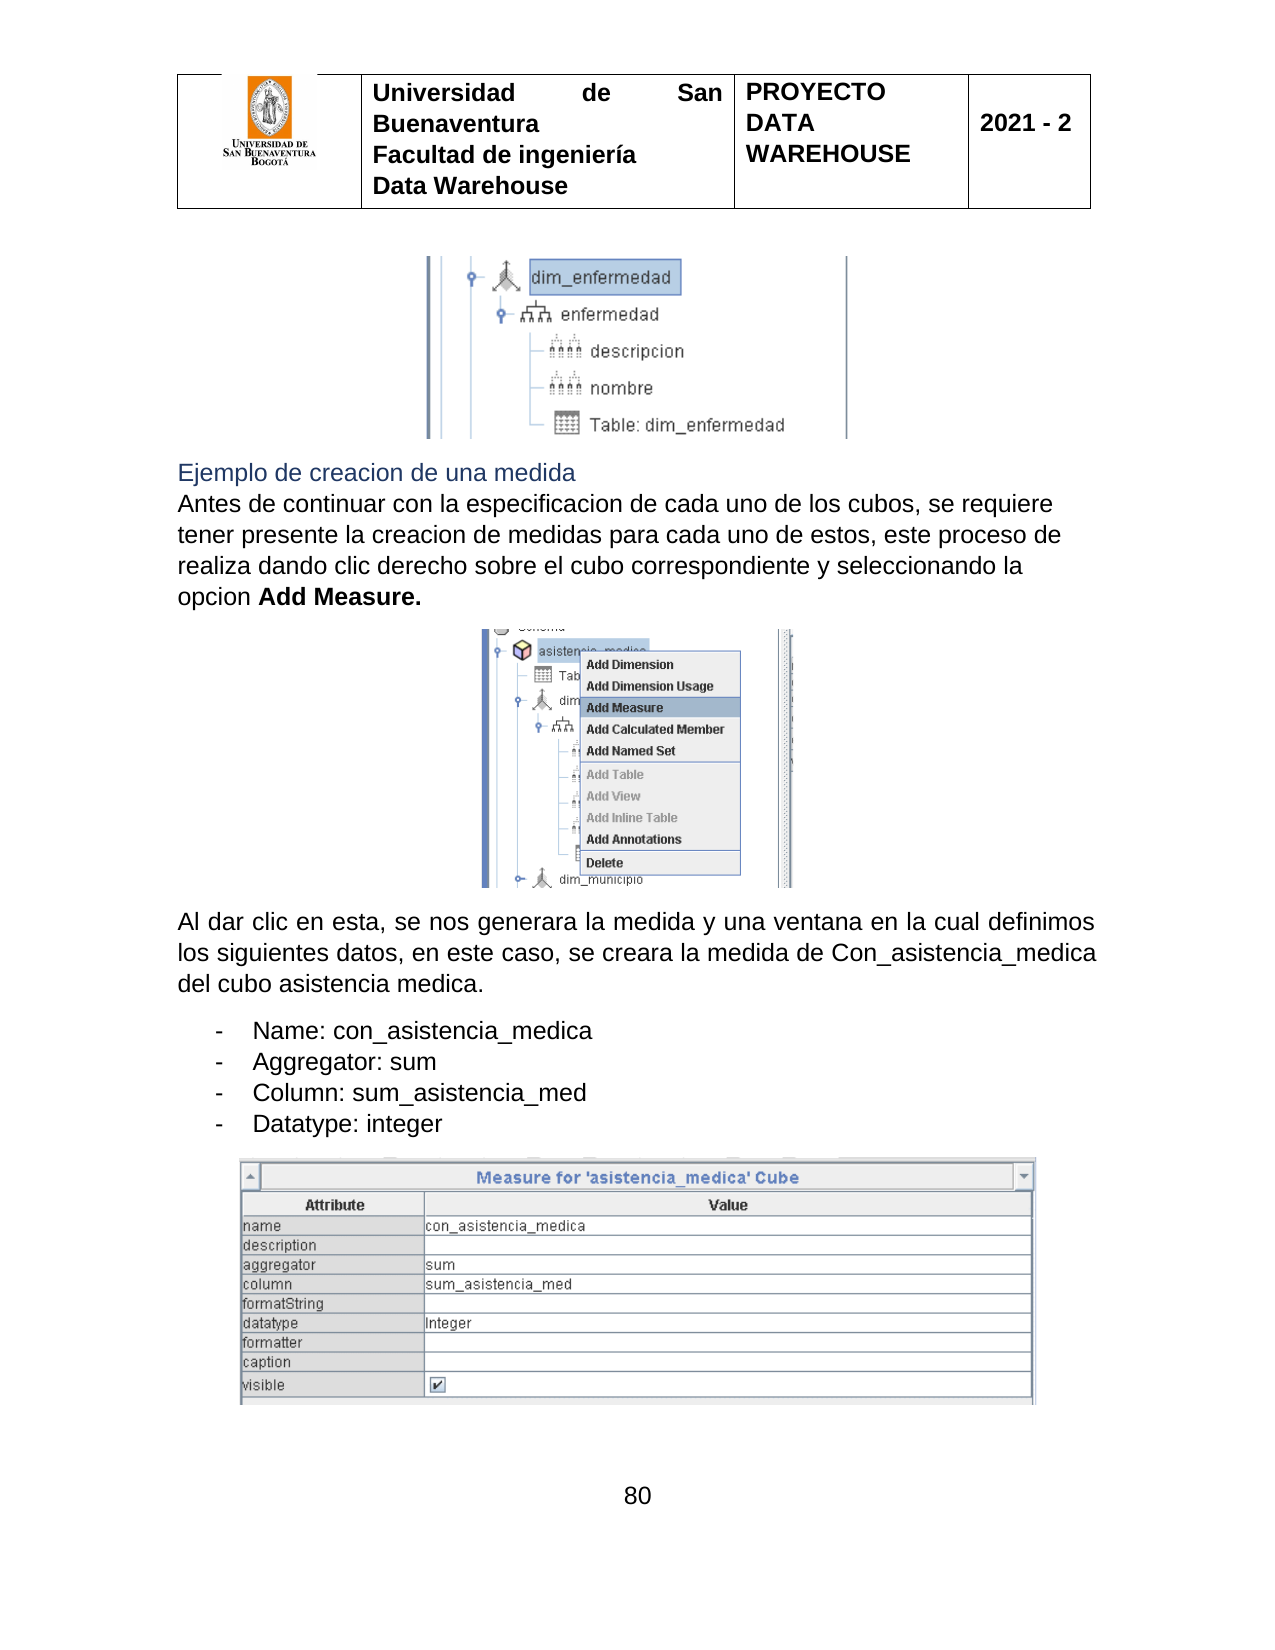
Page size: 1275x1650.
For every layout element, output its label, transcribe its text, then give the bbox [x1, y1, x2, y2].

list Name: con_asistencia_medica [215, 1016, 1098, 1045]
list Datatype: integer [215, 1109, 1098, 1138]
picture [239, 1157, 1037, 1405]
text Antes de continuar con la especificacion de cada uno de los cubos, se requiere tener presente la creacion de medidas para cada uno de estos, este proceso de realiza dando clic derecho sobre el cubo correspondiente y seleccionando la opcion Add Measure. [177, 489, 1098, 611]
list Column: sum_asistencia_med [215, 1078, 1098, 1107]
picture [426, 256, 849, 439]
text Al dar clic en esta, se nos generara la medida y una ventana en la cual definimos los siguientes datos, en este caso, se creara la medida de Con_asistencia_medica del cubo asistencia medica. [177, 907, 1098, 997]
subtitle Ejemplo de creacion de una medida [177, 458, 1098, 487]
picture [481, 629, 794, 888]
picture [221, 74, 318, 170]
list Aggregator: sum [215, 1047, 1098, 1076]
